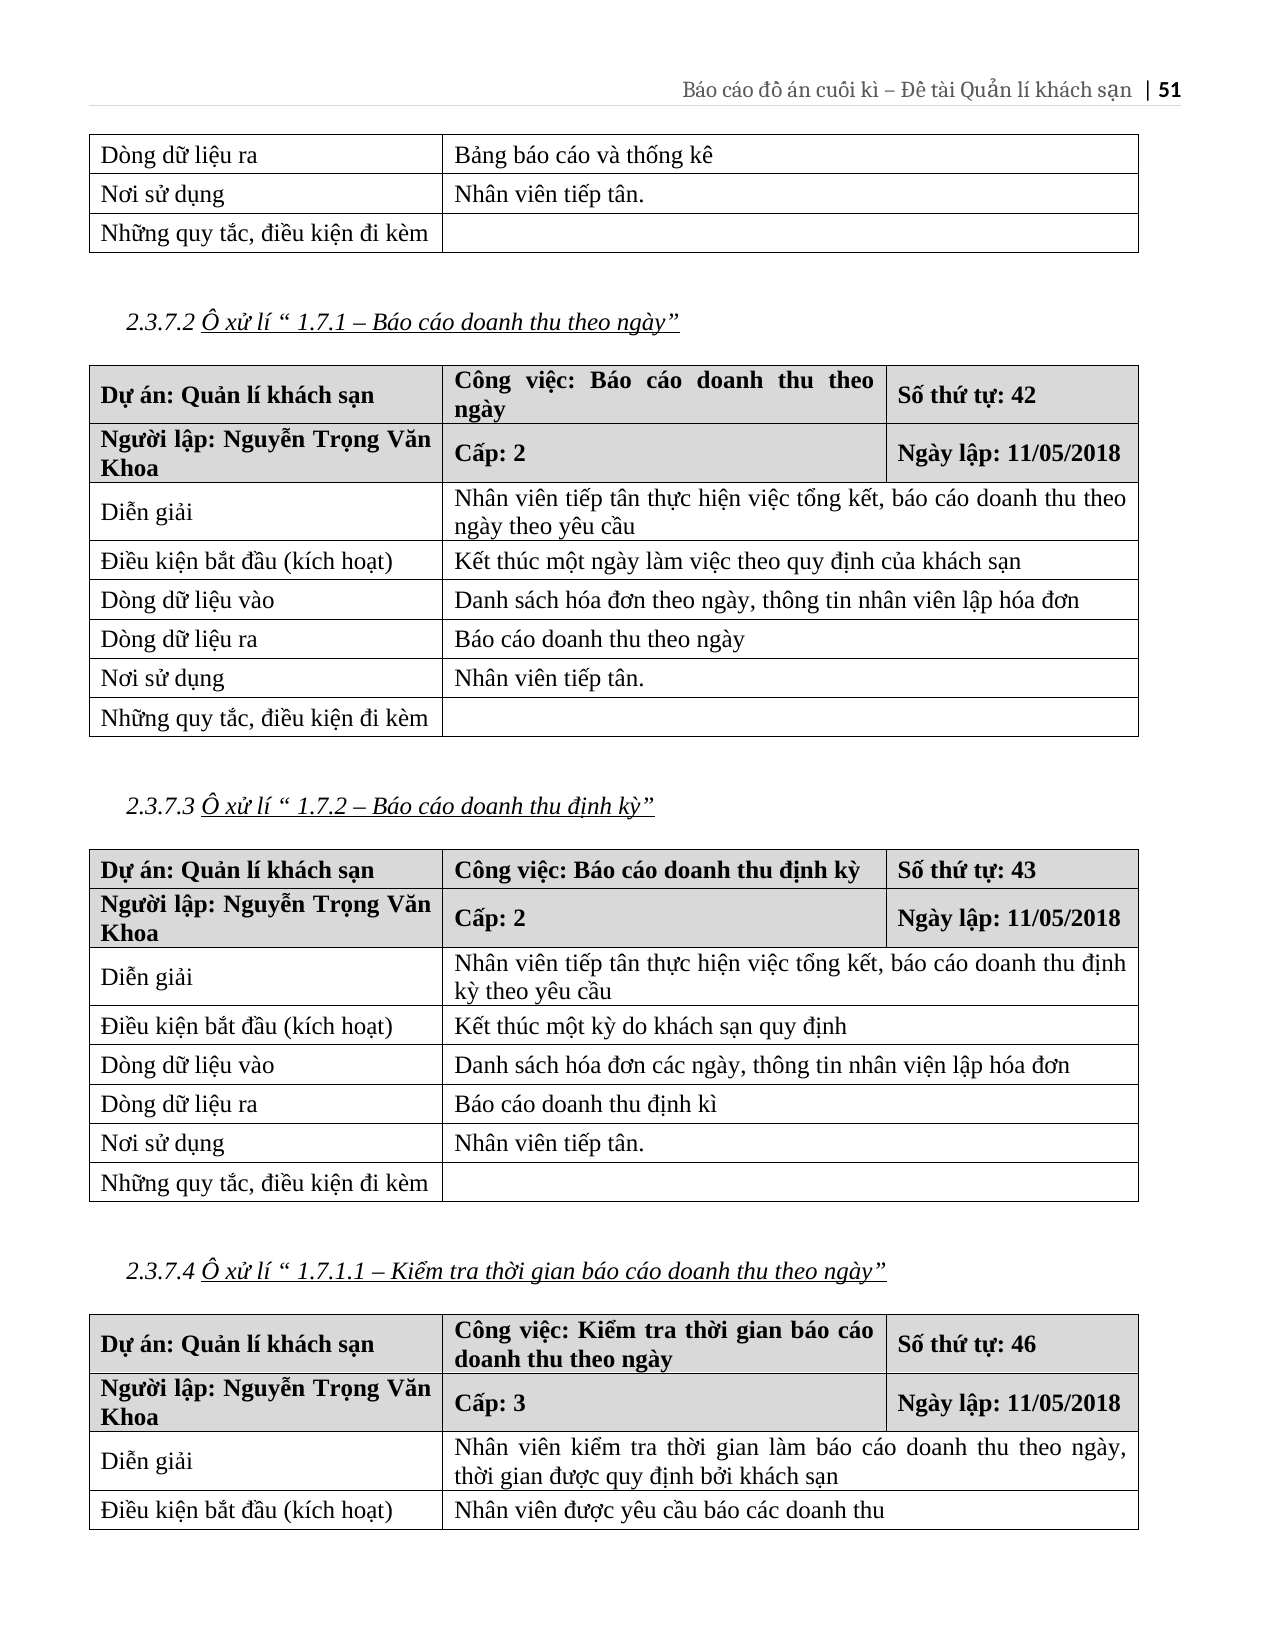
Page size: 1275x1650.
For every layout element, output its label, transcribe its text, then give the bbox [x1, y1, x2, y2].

subtitle Ô xử lí “ 1.7.1.1 – Kiểm tra thời gian báo cáo doanh thu theo ngày” [126, 1256, 1181, 1285]
table_cell [443, 214, 1138, 252]
table_cell Nơi sử dụng [90, 174, 442, 212]
table_cell Người lập: Nguyễn Trọng Văn Khoa [90, 1374, 442, 1431]
table_cell Cấp: 2 [443, 889, 886, 947]
table_cell Báo cáo doanh thu theo ngày [443, 620, 1138, 658]
table_cell Dòng dữ liệu vào [90, 580, 442, 618]
table_cell Dòng dữ liệu ra [90, 135, 442, 173]
table_cell Ngày lập: 11/05/2018 [887, 889, 1138, 947]
table_header Dự án: Quản lí khách sạn [90, 850, 442, 888]
table_cell Dòng dữ liệu vào [90, 1045, 442, 1083]
table_cell Ngày lập: 11/05/2018 [887, 1374, 1138, 1431]
table_cell Người lập: Nguyễn Trọng Văn Khoa [90, 889, 442, 947]
subtitle Ô xử lí “ 1.7.2 – Báo cáo doanh thu định kỳ” [126, 791, 1181, 820]
table_cell Nhân viên tiếp tân thực hiện việc tổng kết, báo cáo doanh thu theo ngày theo yêu cầu [443, 483, 1138, 540]
table_cell Cấp: 3 [443, 1374, 886, 1431]
table_cell Những quy tắc, điều kiện đi kèm [90, 698, 442, 736]
table_cell Nơi sử dụng [90, 659, 442, 697]
table_cell Nhân viên tiếp tân. [443, 1124, 1138, 1162]
table_cell Dòng dữ liệu ra [90, 1085, 442, 1123]
table_cell Cấp: 2 [443, 424, 886, 482]
table_cell Điều kiện bắt đầu (kích hoạt) [90, 541, 442, 579]
table_header Dự án: Quản lí khách sạn [90, 366, 442, 423]
table_cell Báo cáo doanh thu định kì [443, 1085, 1138, 1123]
table_header Công việc: Kiểm tra thời gian báo cáo doanh thu theo ngày [443, 1315, 886, 1372]
table_cell Bảng báo cáo và thống kê [443, 135, 1138, 173]
table_header Số thứ tự: 42 [887, 366, 1138, 423]
table_cell Người lập: Nguyễn Trọng Văn Khoa [90, 424, 442, 482]
table_header Công việc: Báo cáo doanh thu định kỳ [443, 850, 886, 888]
table_cell [443, 698, 1138, 736]
table_cell Nhân viên tiếp tân thực hiện việc tổng kết, báo cáo doanh thu định kỳ theo yêu cầu [443, 948, 1138, 1005]
table_cell Nhân viên tiếp tân. [443, 659, 1138, 697]
table_cell Nhân viên tiếp tân. [443, 174, 1138, 212]
table_header Dự án: Quản lí khách sạn [90, 1315, 442, 1372]
table_cell Những quy tắc, điều kiện đi kèm [90, 1163, 442, 1201]
table_cell Diễn giải [90, 1432, 442, 1489]
table_cell Những quy tắc, điều kiện đi kèm [90, 214, 442, 252]
table_header Số thứ tự: 43 [887, 850, 1138, 888]
table_cell Kết thúc một kỳ do khách sạn quy định [443, 1006, 1138, 1044]
table_header Công việc: Báo cáo doanh thu theo ngày [443, 366, 886, 423]
table_cell Dòng dữ liệu ra [90, 620, 442, 658]
table_cell Nhân viên được yêu cầu báo các doanh thu [443, 1491, 1138, 1529]
table_cell Danh sách hóa đơn các ngày, thông tin nhân viện lập hóa đơn [443, 1045, 1138, 1083]
table_cell Ngày lập: 11/05/2018 [887, 424, 1138, 482]
table_cell Kết thúc một ngày làm việc theo quy định của khách sạn [443, 541, 1138, 579]
table_cell Diễn giải [90, 483, 442, 540]
table_cell Danh sách hóa đơn theo ngày, thông tin nhân viên lập hóa đơn [443, 580, 1138, 618]
table_cell Điều kiện bắt đầu (kích hoạt) [90, 1006, 442, 1044]
table_cell Điều kiện bắt đầu (kích hoạt) [90, 1491, 442, 1529]
subtitle Ô xử lí “ 1.7.1 – Báo cáo doanh thu theo ngày” [126, 307, 1181, 335]
table_cell Nơi sử dụng [90, 1124, 442, 1162]
table_cell Nhân viên kiểm tra thời gian làm báo cáo doanh thu theo ngày, thời gian được quy định bởi khách sạn [443, 1432, 1138, 1489]
table_cell Diễn giải [90, 948, 442, 1005]
table_header Số thứ tự: 46 [887, 1315, 1138, 1372]
table_cell [443, 1163, 1138, 1201]
